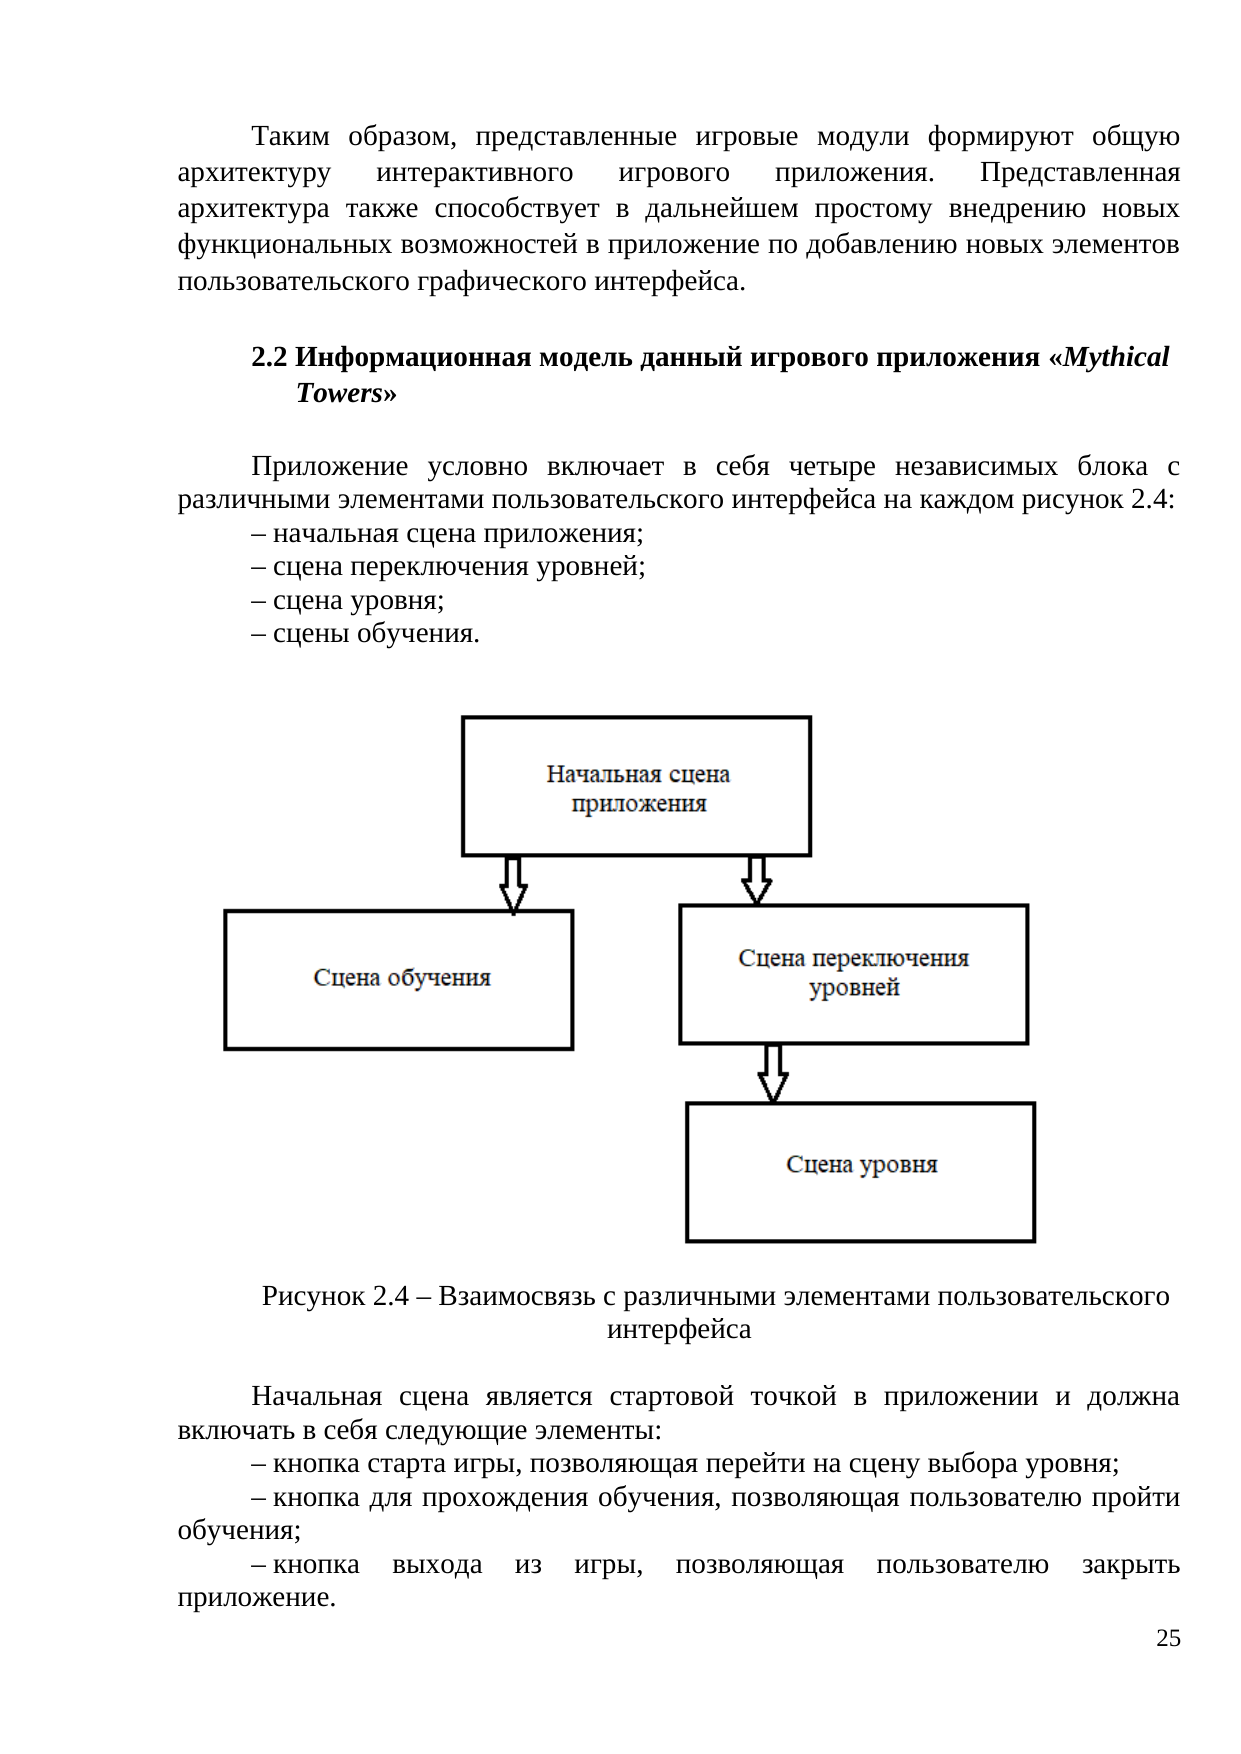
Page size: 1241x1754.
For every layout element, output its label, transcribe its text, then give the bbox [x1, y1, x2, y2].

text – кнопка выхода из игры, позволяющая пользователю закрыть приложение. [177, 1546, 1181, 1613]
text Приложение условно включает в себя четыре независимых блока с различными элементами пользовательского интерфейса на каждом рисунок 2.4: [177, 448, 1181, 515]
text – сцена переключения уровней; [177, 548, 1181, 582]
text Таким образом, представленные игровые модули формируют общую архитектуру интерактивного игрового приложения. Представленная архитектура также способствует в дальнейшем простому внедрению новых функциональных возможностей в приложение по добавлению новых элементов пользовательского графического интерфейса. [177, 118, 1181, 296]
text – начальная сцена приложения; [177, 515, 1181, 548]
text – сцена уровня; [177, 582, 1181, 615]
text – сцены обучения. [177, 615, 1181, 649]
subtitle 2.2 Информационная модель данный игрового приложения «Mythical Towers» [251, 339, 1181, 409]
text – кнопка старта игры, позволяющая перейти на сцену выбора уровня; [177, 1445, 1181, 1479]
picture [177, 682, 1087, 1245]
text Рисунок 2.4 – Взаимосвязь с различными элементами пользовательского интерфейса [177, 1278, 1181, 1345]
text Начальная сцена является стартовой точкой в приложении и должна включать в себя следующие элементы: [177, 1378, 1181, 1445]
text – кнопка для прохождения обучения, позволяющая пользователю пройти обучения; [177, 1479, 1181, 1546]
